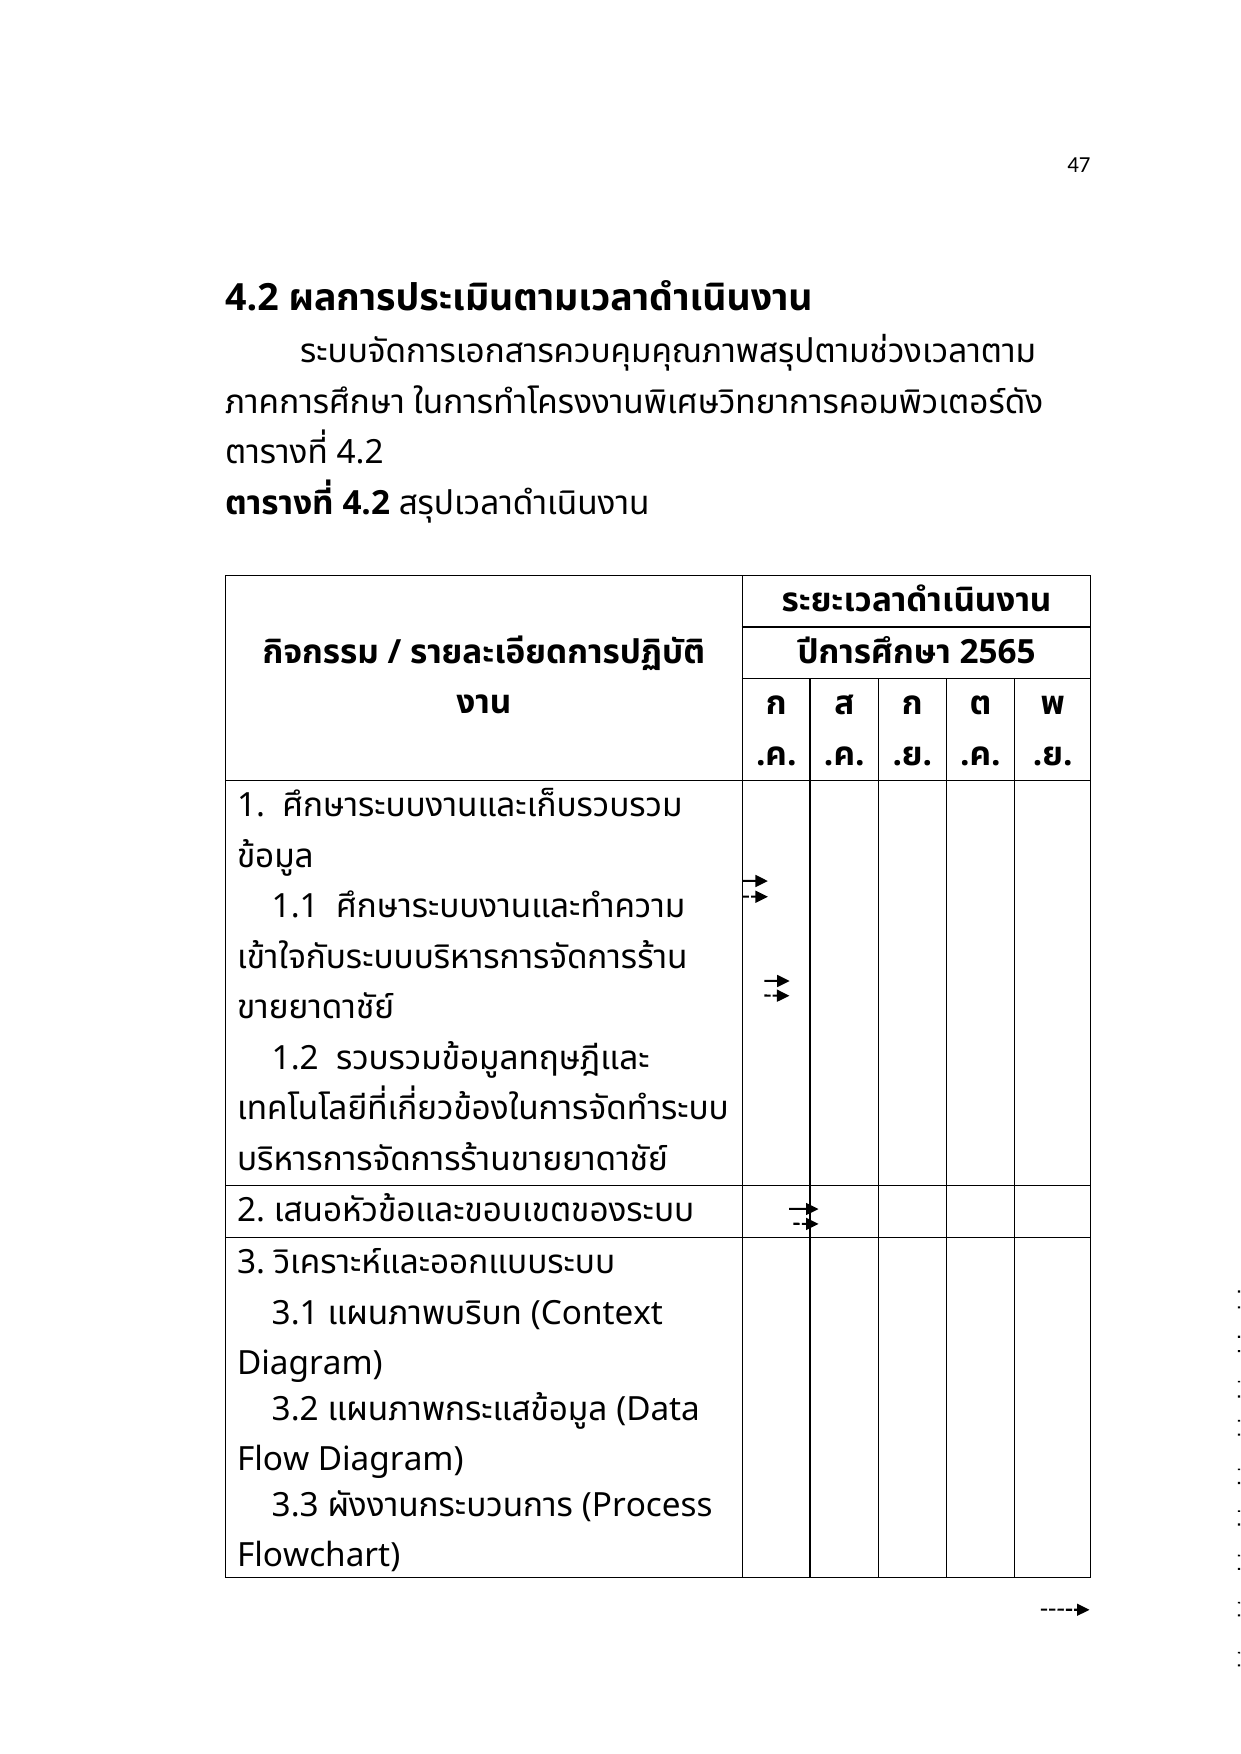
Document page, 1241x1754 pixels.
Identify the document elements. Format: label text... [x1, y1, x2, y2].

table_cell [947, 1186, 1014, 1237]
table_cell พ.ย. [1015, 679, 1090, 780]
table_cell [947, 1238, 1014, 1577]
table_cell [947, 781, 1014, 1185]
table_cell [1015, 1238, 1090, 1577]
table_header กิจกรรม / รายละเอียดการปฏิบัติงาน [226, 576, 742, 780]
table_cell [743, 1186, 809, 1237]
table_cell ก.ย. [879, 679, 946, 780]
text ระบบจัดการเอกสารควบคุมคุณภาพสรุปตามช่วงเวลาตามภาคการศึกษา ในการทำโครงงานพิเศษวิทยาการคอมพิวเตอร์ดังตารางที่ 4.2 [225, 327, 1090, 479]
table_cell [879, 1238, 946, 1577]
table_cell 1. ศึกษาระบบงานและเก็บรวบรวมข้อมูล 1.1 ศึกษาระบบงานและทำความเข้าใจกับระบบบริหารการจัดการร้านขายยาดาชัย์ 1.2 รวบรวมข้อมูลทฤษฎีและเทคโนโลยีที่เกี่ยวข้องในการจัดทำระบบบริหารการจัดการร้านขายยาดาชัย์ [226, 781, 742, 1185]
subtitle 4.2 ผลการประเมินตามเวลาดำเนินงาน [225, 270, 1090, 327]
table_cell [811, 781, 878, 1185]
table_cell ส.ค. [811, 679, 878, 780]
table_cell ปีการศึกษา 2565 [743, 628, 1090, 678]
table_cell 2. เสนอหัวข้อและขอบเขตของระบบ [226, 1186, 742, 1237]
table_cell ต.ค. [947, 679, 1014, 780]
table_cell [743, 1238, 809, 1577]
table_cell [879, 1186, 946, 1237]
table_cell [1015, 1186, 1090, 1237]
table_header ระยะเวลาดำเนินงาน [743, 576, 1090, 626]
table_cell [811, 1238, 878, 1577]
table_cell [1015, 781, 1090, 1185]
text ตารางที่ 4.2 สรุปเวลาดำเนินงาน [225, 479, 1090, 529]
table_cell [879, 781, 946, 1185]
table_cell [811, 1186, 878, 1237]
table_cell [743, 781, 809, 1185]
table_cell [226, 1238, 742, 1577]
table_cell ก.ค. [743, 679, 809, 780]
